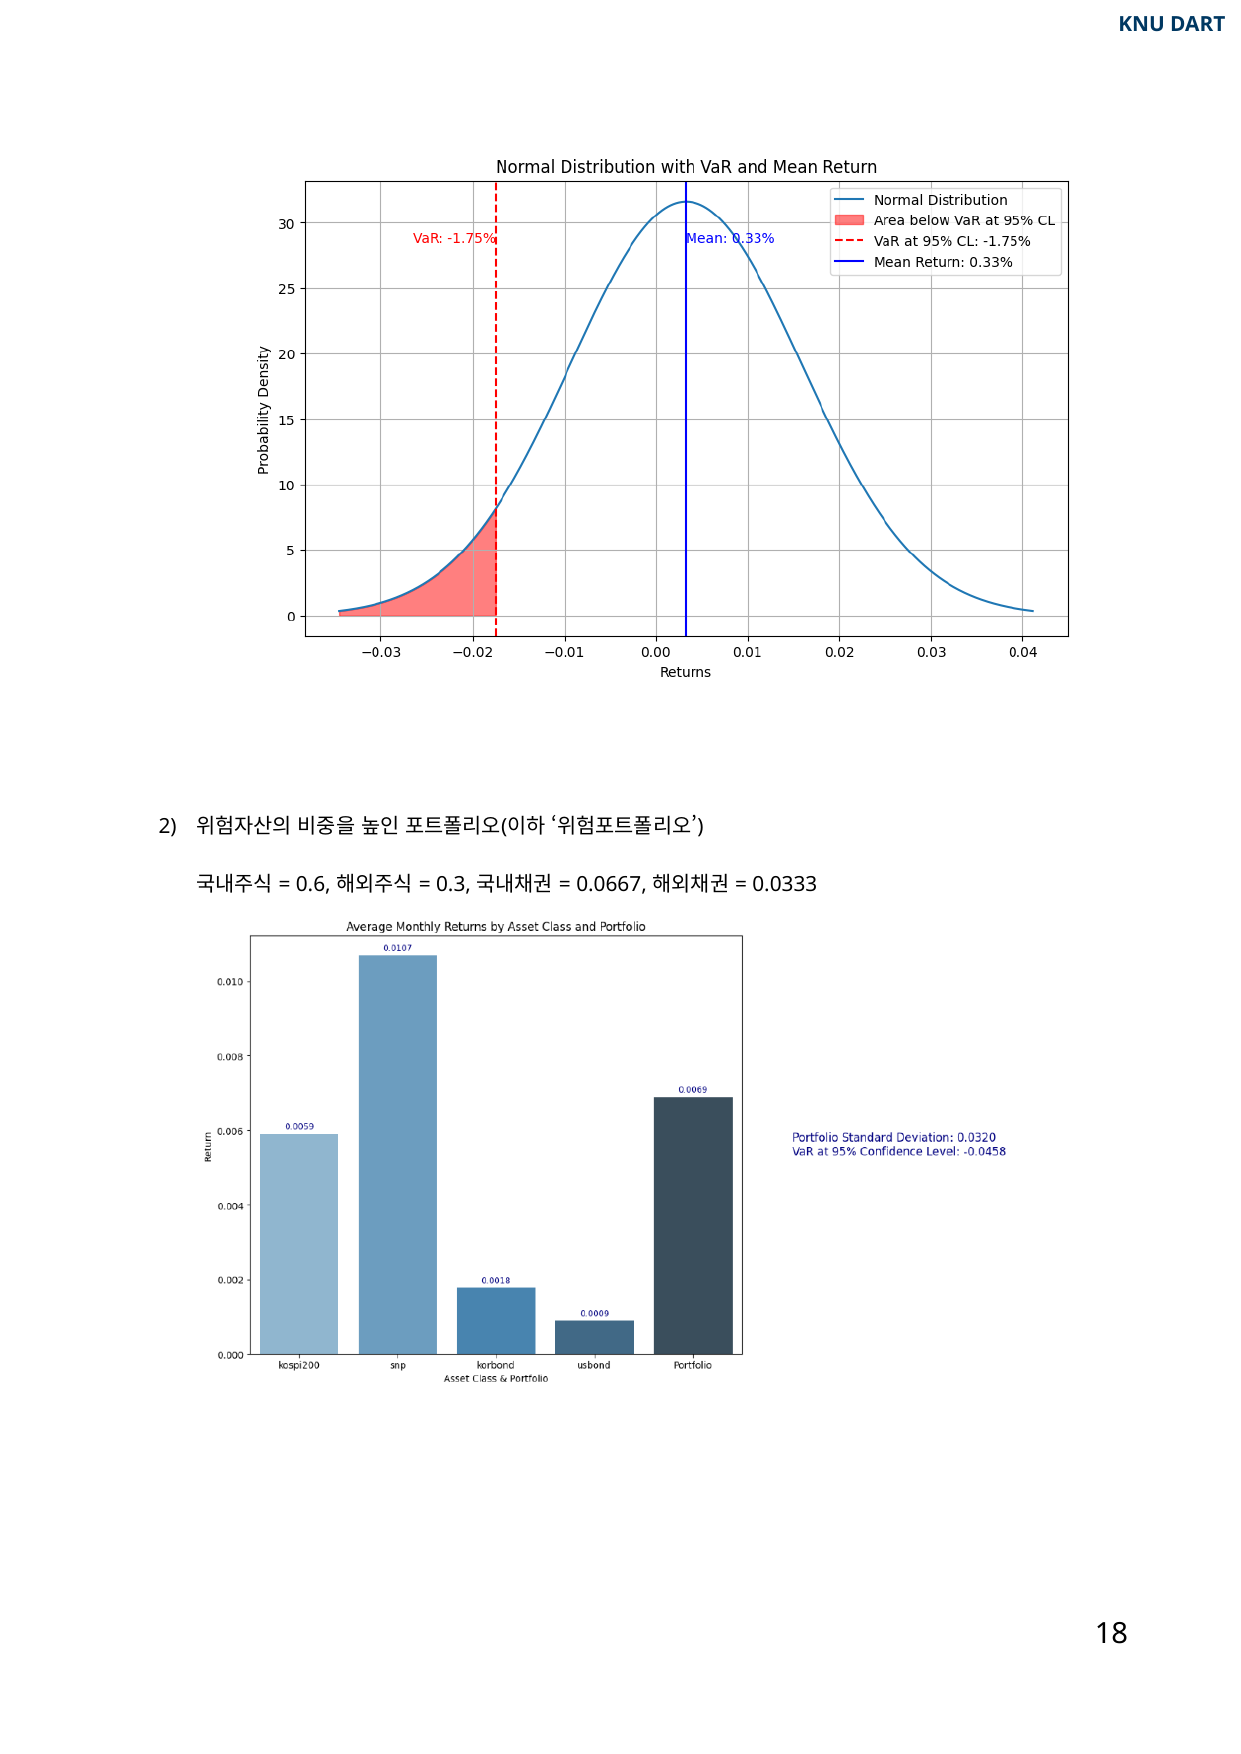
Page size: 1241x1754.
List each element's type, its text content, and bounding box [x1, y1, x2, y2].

picture [200, 916, 1041, 1387]
list 국내주식 = 0.6, 해외주식 = 0.3, 국내채권 = 0.0667, 해외채권 = 0.0333 [196, 867, 1128, 897]
picture [248, 150, 1076, 688]
list 위험자산의 비중을 높인 포트폴리오(이하 ‘위험포트폴리오’) [158, 809, 1128, 840]
